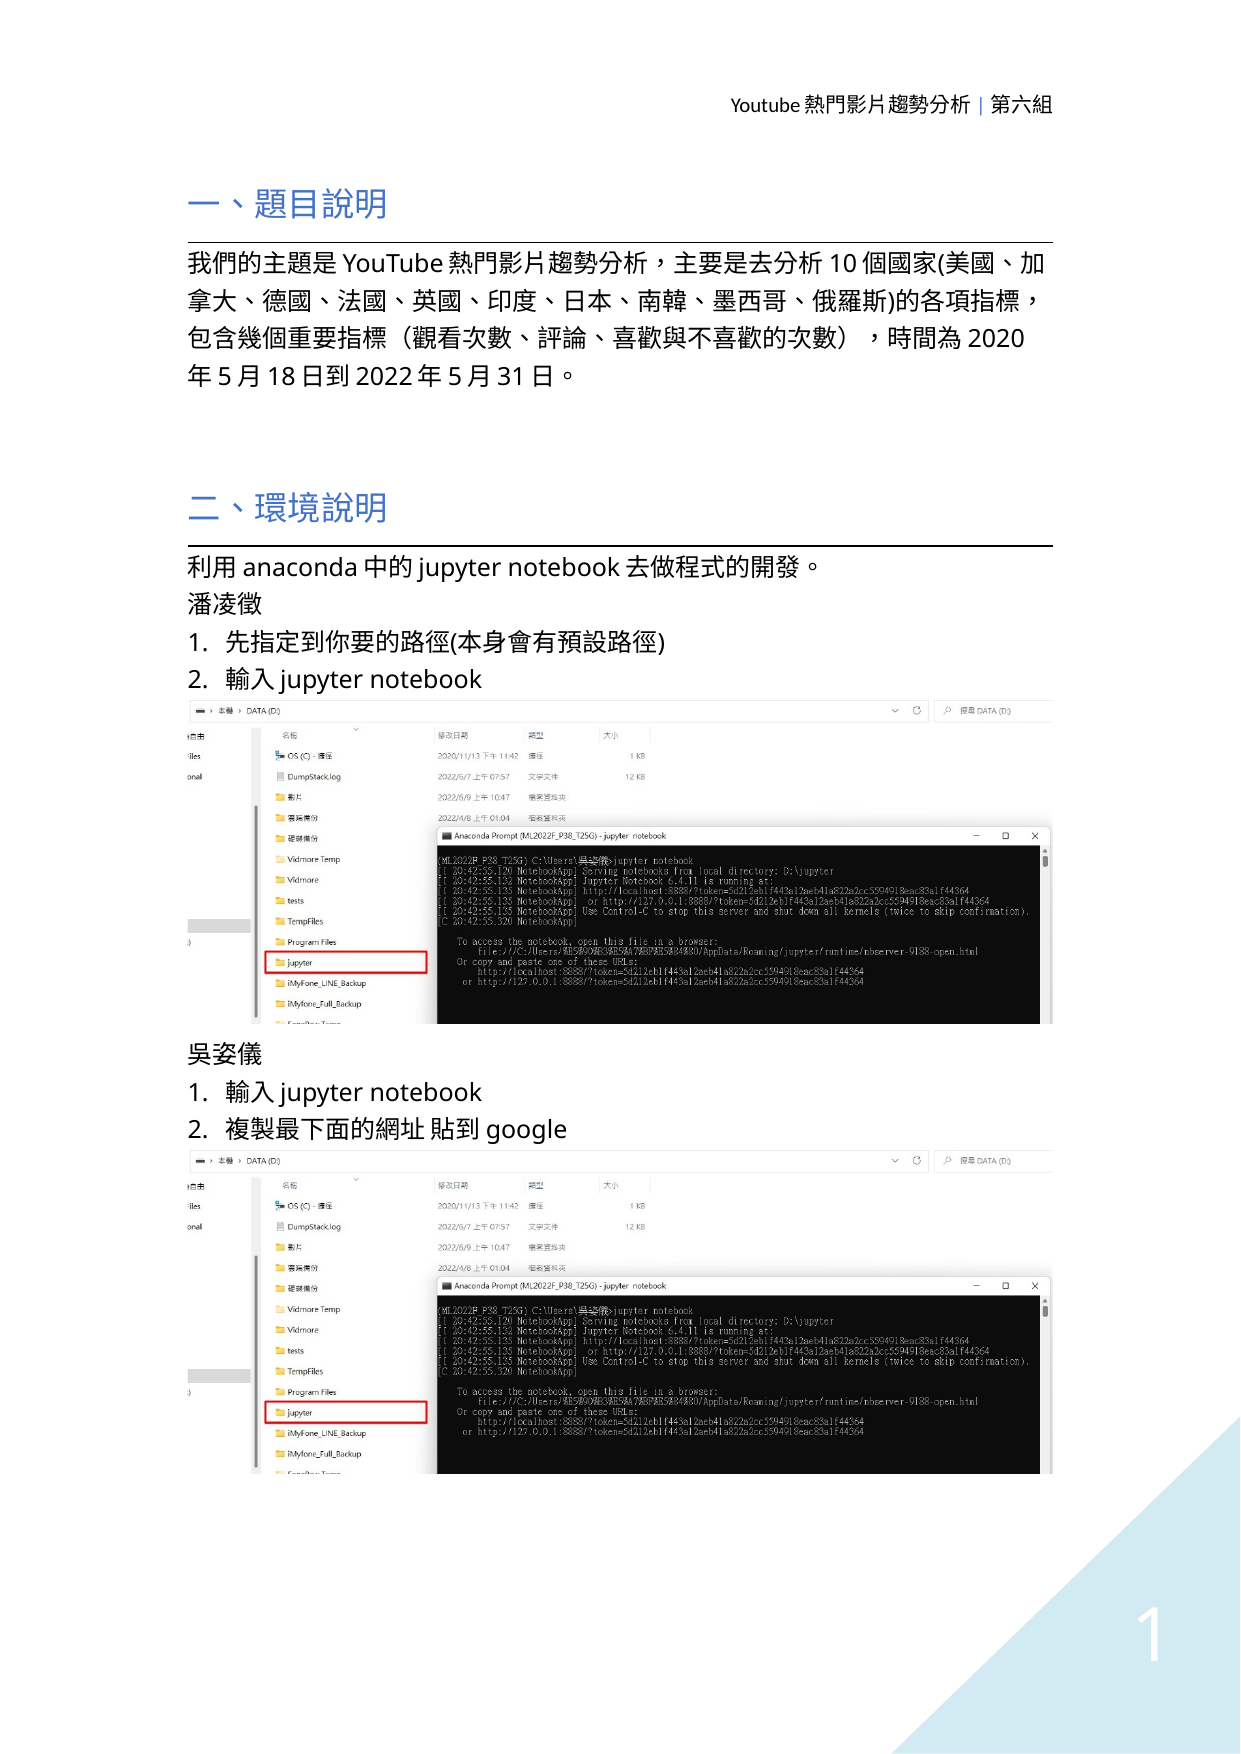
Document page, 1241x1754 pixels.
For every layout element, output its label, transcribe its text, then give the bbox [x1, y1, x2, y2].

text 吳姿儀 [187, 1034, 1053, 1072]
text 二、環境說明 [187, 468, 1053, 547]
text 一、題目說明 [187, 164, 1053, 243]
text 我們的主題是YouTube熱門影片趨勢分析，主要是去分析10個國家(美國、加拿大、德國、法國、英國、印度、日本、南韓、墨西哥、俄羅斯)的各項指標，包含幾個重要指標（觀看次數、評論、喜歡與不喜歡的次數），時間為2020年5月18日到2022年5月31日。 [187, 243, 1053, 393]
list 輸入jupyter notebook [187, 1072, 1053, 1109]
list 先指定到你要的路徑(本身會有預設路徑) [187, 622, 1053, 659]
picture [187, 696, 1053, 1024]
list 輸入jupyter notebook [187, 659, 1053, 696]
text 潘凌徵 [187, 584, 1053, 622]
list 複製最下面的網址 貼到google [187, 1109, 1053, 1146]
picture [187, 1146, 1053, 1474]
text 利用anaconda中的jupyter notebook去做程式的開發。 [187, 547, 1053, 584]
